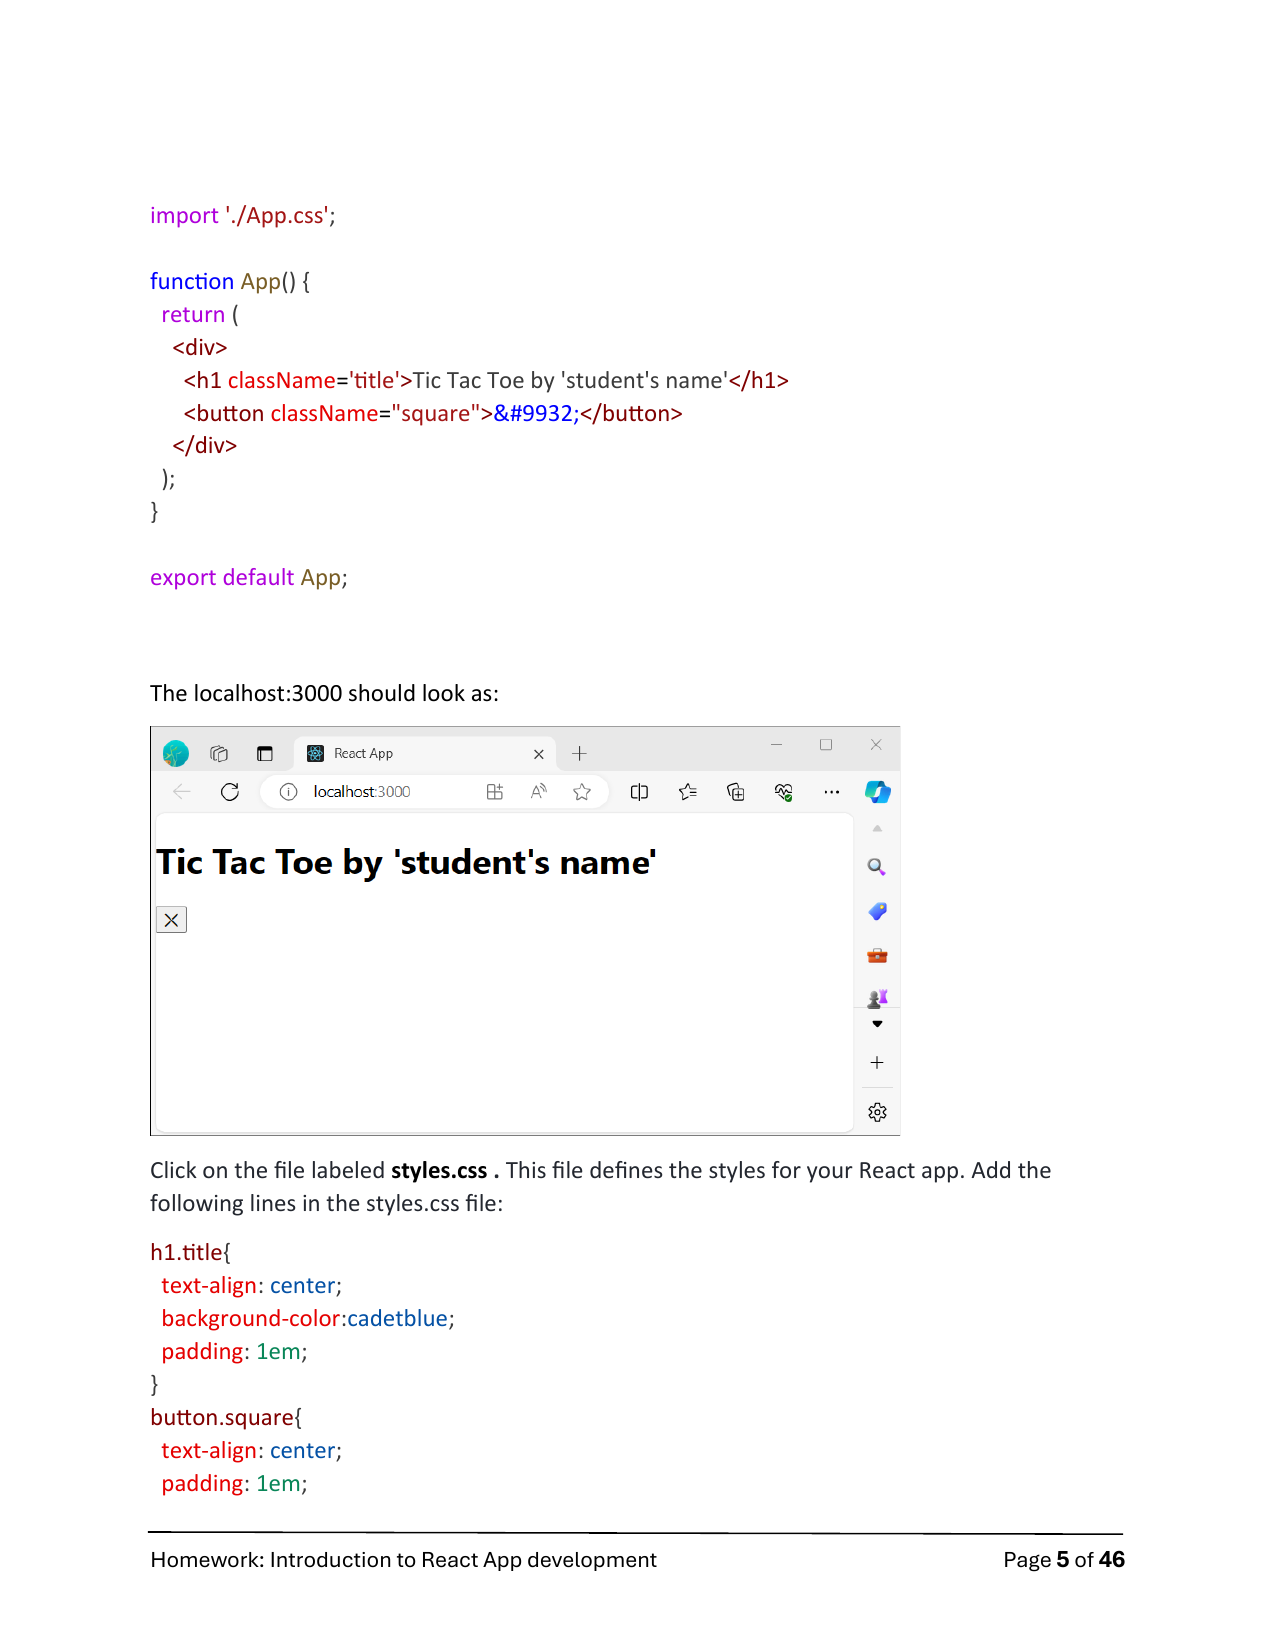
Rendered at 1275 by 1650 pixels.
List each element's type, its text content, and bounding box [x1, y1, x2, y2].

text h1.title{ [150, 1237, 1125, 1267]
text <div> [150, 331, 1125, 362]
text ); [150, 463, 1125, 493]
text text-align: center; [150, 1269, 1125, 1300]
text button.square{ [150, 1401, 1125, 1432]
text export default App; [150, 562, 1125, 592]
text <h1 className='title'>Tic Tac Toe by 'student's name'</h1> [150, 364, 1125, 395]
text } [150, 1368, 1125, 1399]
text background-color:cadetblue; [150, 1302, 1125, 1333]
text return ( [150, 298, 1125, 329]
text <button className="square">&#9932;</button> [150, 397, 1125, 428]
text text-align: center; [150, 1434, 1125, 1465]
text </div> [150, 430, 1125, 461]
text The localhost:3000 should look as: [150, 677, 1125, 708]
text } [150, 496, 1125, 526]
text Click on the file labeled styles.css . This file defines the styles for your React app. Add the following lines in the styles.css file: [150, 1154, 1125, 1218]
text import './App.css'; [150, 199, 1125, 230]
text padding: 1em; [150, 1467, 1125, 1498]
text function App() { [150, 265, 1125, 296]
picture [150, 726, 901, 1136]
text padding: 1em; [150, 1335, 1125, 1366]
